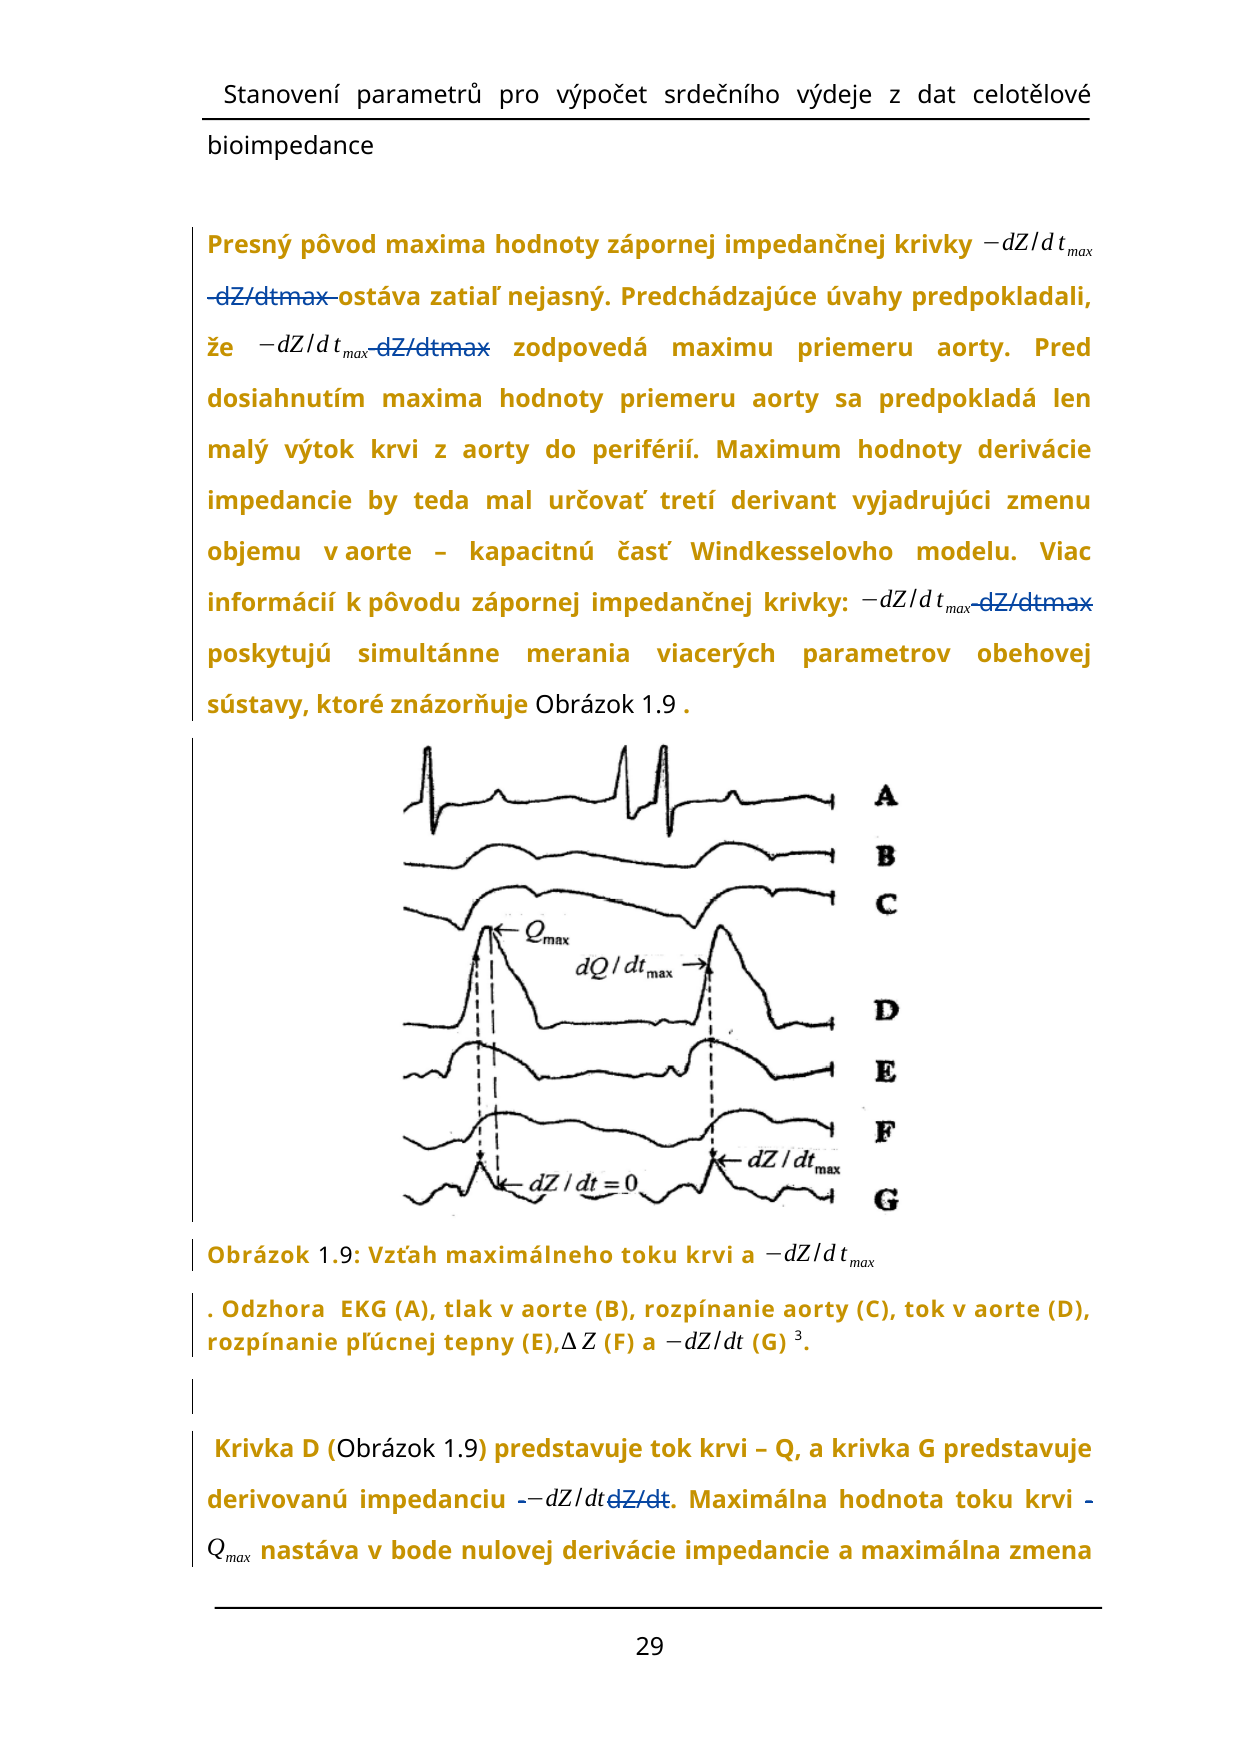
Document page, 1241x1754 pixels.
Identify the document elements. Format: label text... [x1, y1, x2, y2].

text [207, 1431, 1092, 1567]
text Presný pôvod maxima hodnoty zápornej impedančnej krivky ostáva zatiaľ nejasný. Predchádzajúce úvahy predpokladali, že zodpovedá maximu priemeru aorty. Pred dosiahnutím maxima hodnoty priemeru aorty sa predpokladá len malý výtok krvi z aorty do periférií. Maximum hodnoty derivácie impedancie by teda mal určovať tretí derivant vyjadrujúci zmenu objemu v aorte – kapacitnú časť Windkesselovho modelu. Viac informácií k pôvodu zápornej impedančnej krivky: poskytujú simultánne merania viacerých parametrov obehovej sústavy, ktoré znázorňuje . [207, 227, 1092, 721]
picture [364, 737, 935, 1223]
text . Odzhora EKG (A), tlak v aorte (B), rozpínanie aorty (C), tok v aorte (D), rozpínanie pľúcnej tepny (E), (F) a (G) 3. [207, 1293, 1092, 1357]
text Obrázok 1.9: Vzťah maximálneho toku krvi a [207, 1239, 1092, 1271]
